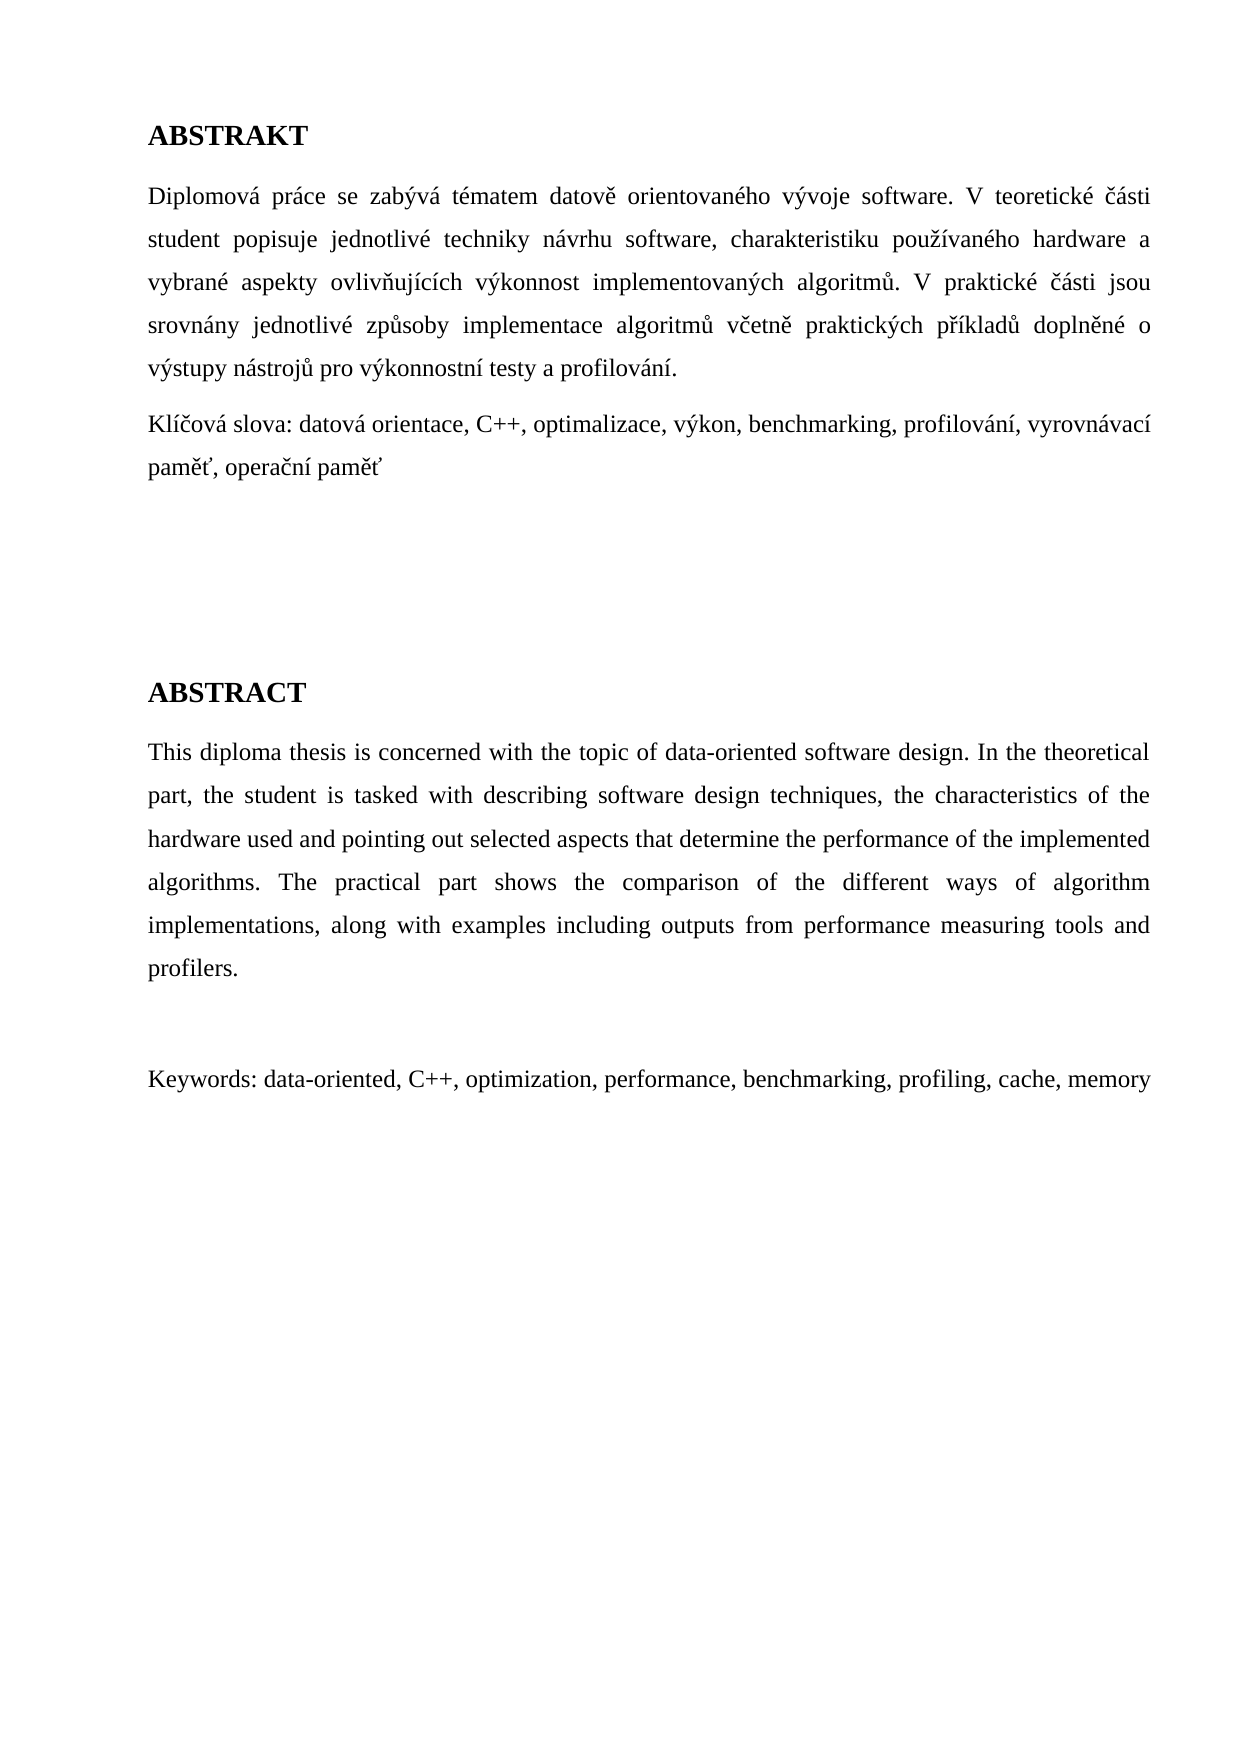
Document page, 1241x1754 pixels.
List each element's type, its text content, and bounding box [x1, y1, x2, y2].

text This diploma thesis is concerned with the topic of data-oriented software design. In the theoretical part, the student is tasked with describing software design techniques, the characteristics of the hardware used and pointing out selected aspects that determine the performance of the implemented algorithms. The practical part shows the comparison of the different ways of algorithm implementations, along with examples including outputs from performance measuring tools and profilers. [148, 737, 1152, 982]
title ABSTRACT [148, 675, 1152, 708]
title ABSTRAKT [148, 118, 1152, 152]
text Klíčová slova: datová orientace, C++, optimalizace, výkon, benchmarking, profilování, vyrovnávací paměť, operační paměť [148, 409, 1152, 481]
text Diplomová práce se zabývá tématem datově orientovaného vývoje software. V teoretické části student popisuje jednotlivé techniky návrhu software, charakteristiku používaného hardware a vybrané aspekty ovlivňujících výkonnost implementovaných algoritmů. V praktické části jsou srovnány jednotlivé způsoby implementace algoritmů včetně praktických příkladů doplněné o výstupy nástrojů pro výkonnostní testy a profilování. [148, 181, 1152, 382]
text Keywords: data-oriented, C++, optimization, performance, benchmarking, profiling, cache, memory [148, 1064, 1152, 1093]
